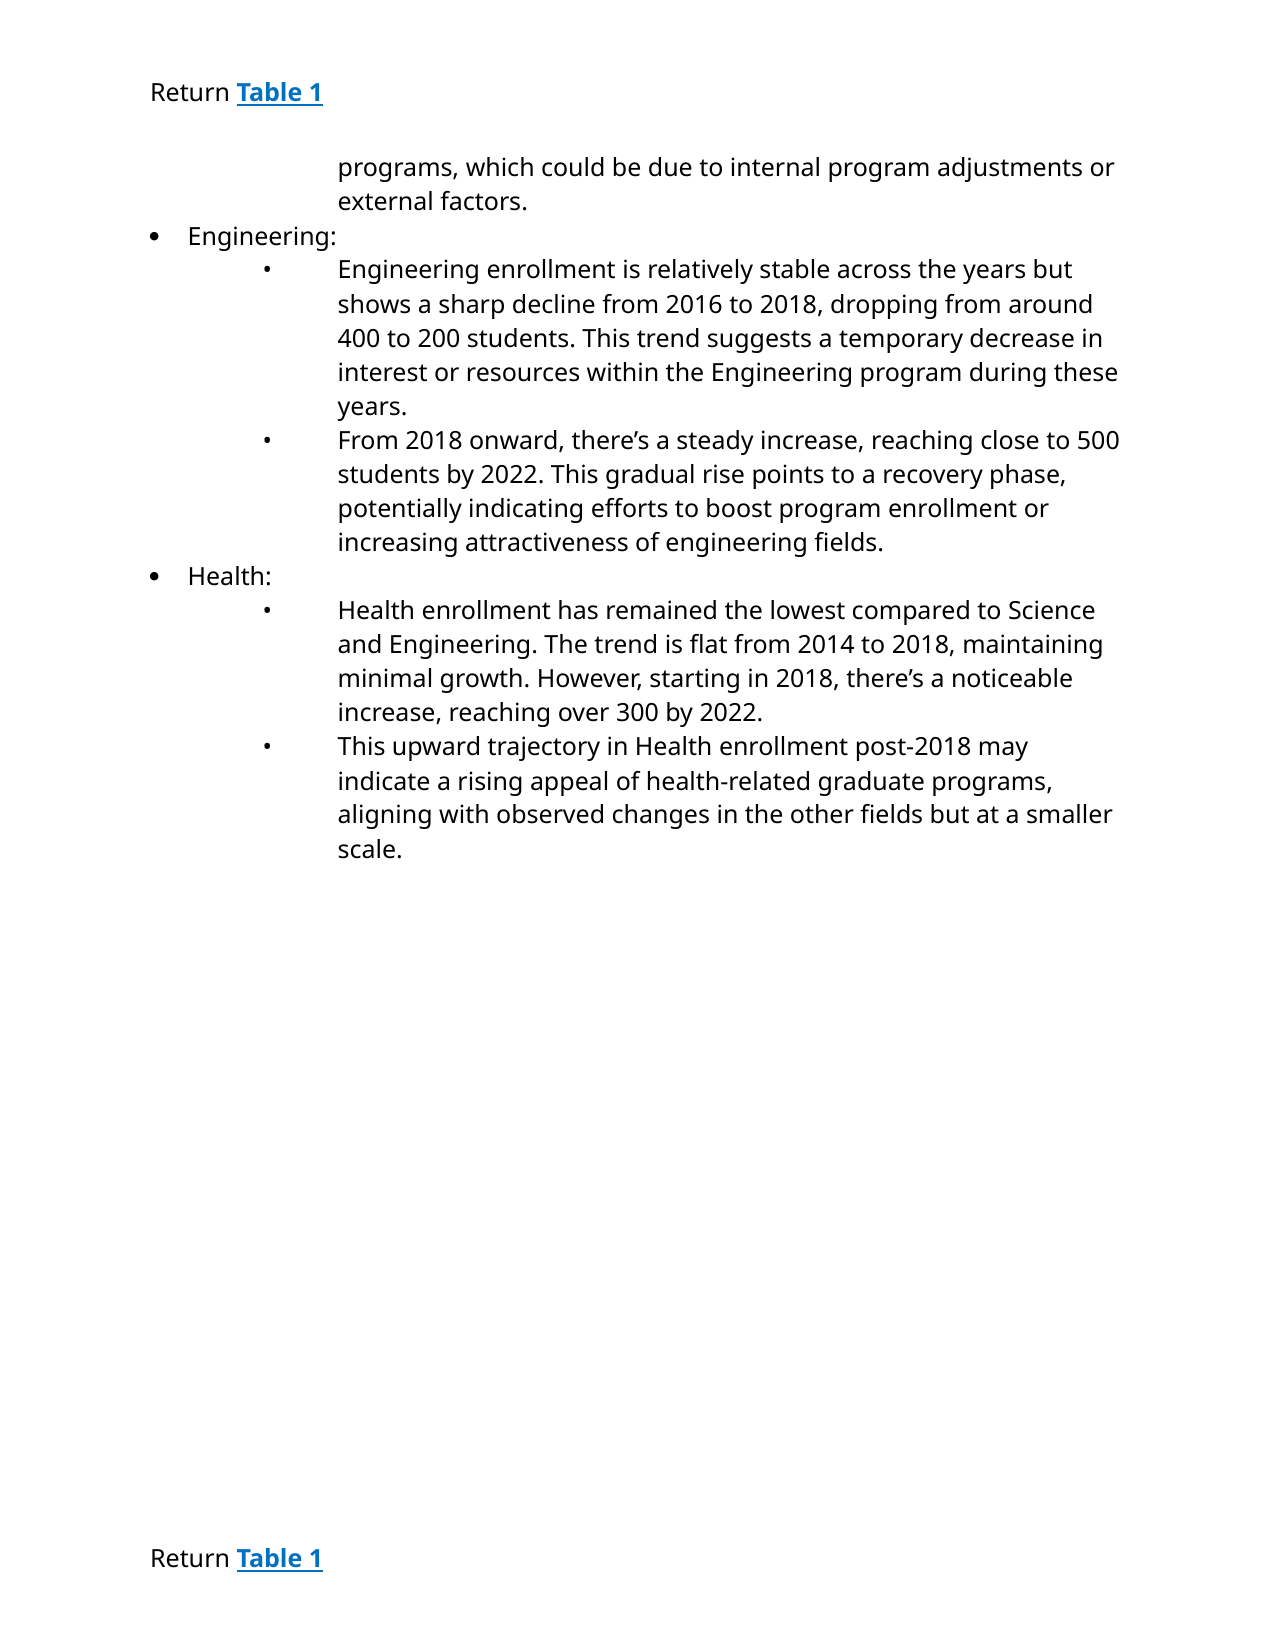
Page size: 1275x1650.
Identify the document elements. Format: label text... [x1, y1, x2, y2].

list From 2018 onward, there’s a steady increase, reaching close to 500 students by 2022. This gradual rise points to a recovery phase, potentially indicating efforts to boost program enrollment or increasing attractiveness of engineering fields. [262, 422, 1125, 559]
list Health enrollment has remained the lowest compared to Science and Engineering. The trend is flat from 2014 to 2018, maintaining minimal growth. However, starting in 2018, there’s a noticeable increase, reaching over 300 by 2022. [262, 593, 1125, 729]
list Engineering: [150, 218, 1125, 252]
list Engineering enrollment is relatively stable across the years but shows a sharp decline from 2016 to 2018, dropping from around 400 to 200 students. This trend suggests a temporary decrease in interest or resources within the Engineering program during these years. [262, 252, 1125, 422]
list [262, 150, 1125, 218]
list This upward trajectory in Health enrollment post-2018 may indicate a rising appeal of health-related graduate programs, aligning with observed changes in the other fields but at a smaller scale. [262, 729, 1125, 865]
list Health: [150, 559, 1125, 593]
